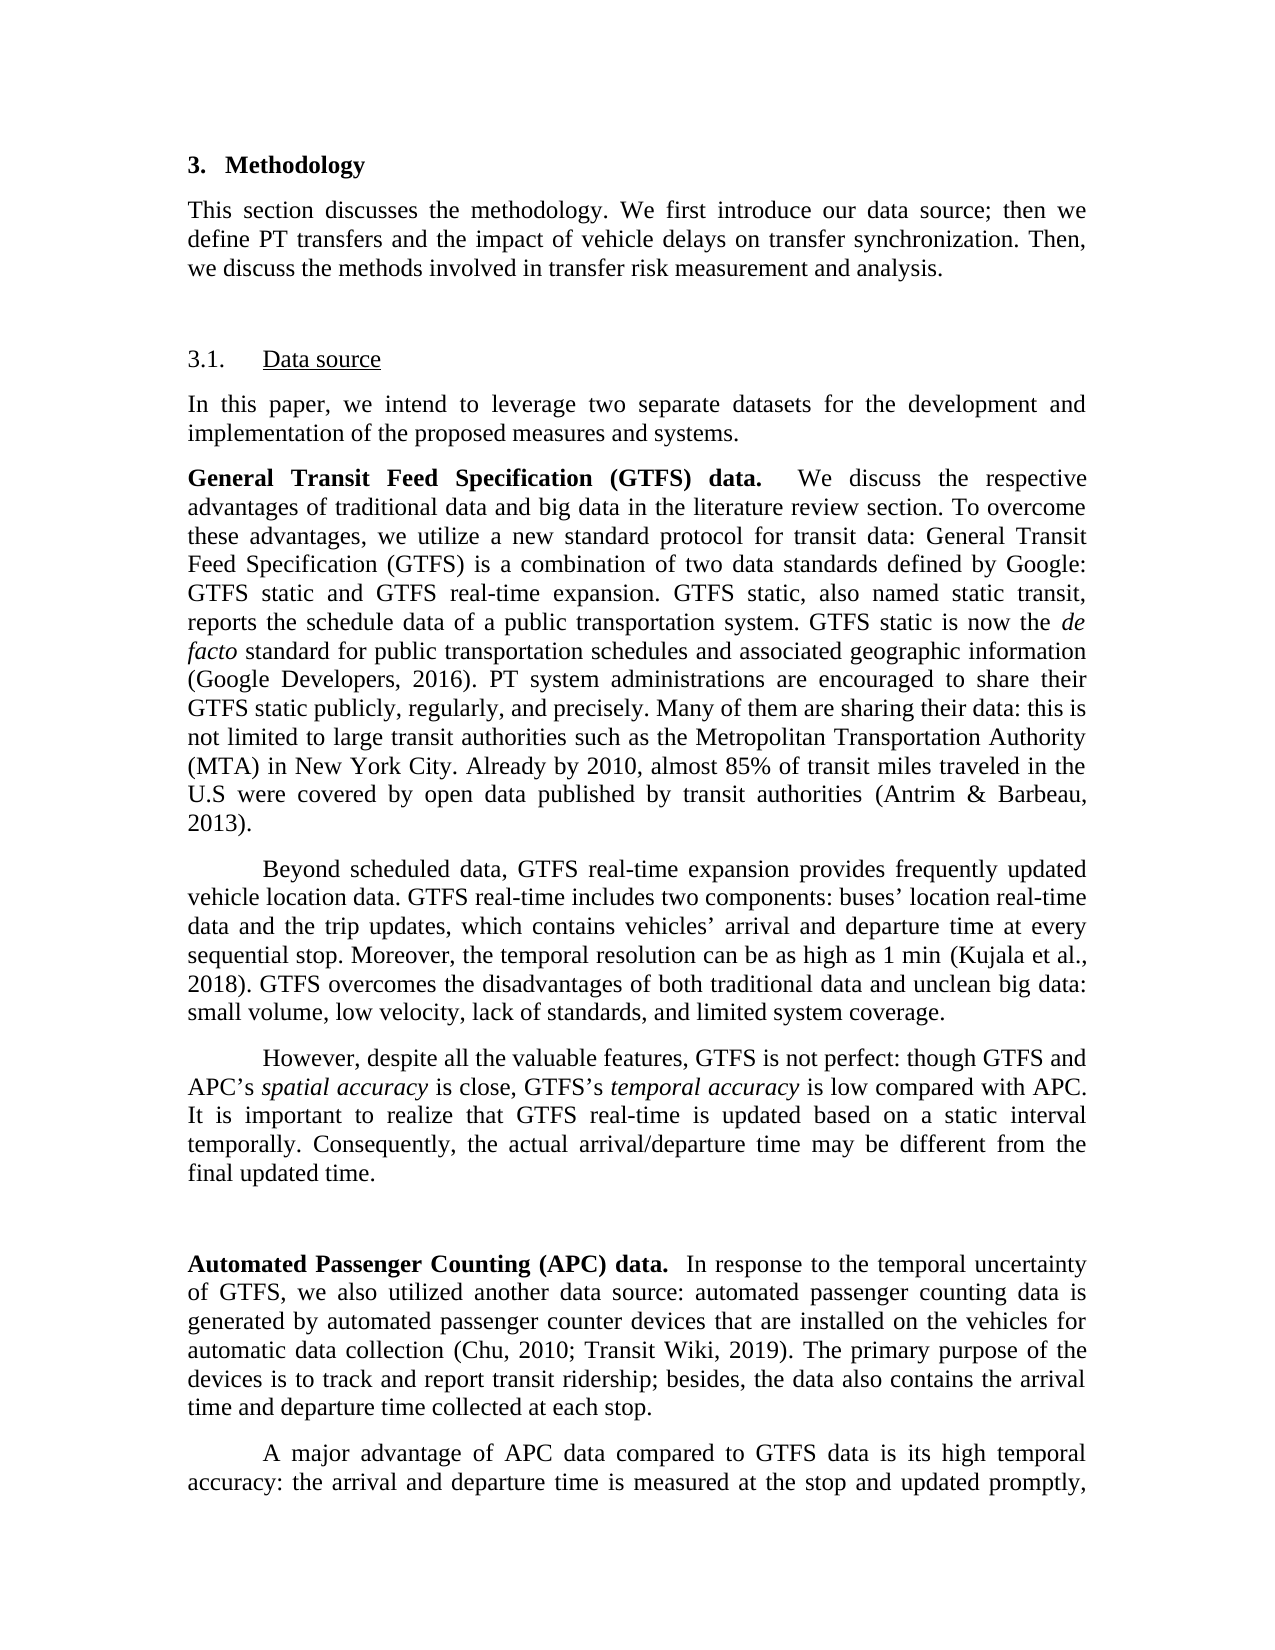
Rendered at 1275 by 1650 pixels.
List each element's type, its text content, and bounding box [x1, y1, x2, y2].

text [187, 1438, 1087, 1495]
list Data source [187, 344, 1087, 372]
text In this paper, we intend to leverage two separate datasets for the development and implementation of the proposed measures and systems. [187, 389, 1087, 447]
text This section discusses the methodology. We first introduce our data source; then we define PT transfers and the impact of vehicle delays on transfer synchronization. Then, we discuss the methods involved in transfer risk measurement and analysis. [187, 195, 1087, 282]
list Methodology [187, 150, 1087, 179]
text However, despite all the valuable features, GTFS is not perfect: though GTFS and APC’s spatial accuracy is close, GTFS’s temporal accuracy is low compared with APC. It is important to realize that GTFS real-time is updated based on a static interval temporally. Consequently, the actual arrival/departure time may be different from the final updated time. [187, 1043, 1087, 1187]
text Beyond scheduled data, GTFS real-time expansion provides frequently updated vehicle location data. GTFS real-time includes two components: buses’ location real-time data and the trip updates, which contains vehicles’ arrival and departure time at every sequential stop. Moreover, the temporal resolution can be as high as 1 min (Kujala et al., 2018). GTFS overcomes the disadvantages of both traditional data and unclean big data: small volume, low velocity, lack of standards, and limited system coverage. [187, 854, 1087, 1026]
text General Transit Feed Specification (GTFS) data. We discuss the respective advantages of traditional data and big data in the literature review section. To overcome these advantages, we utilize a new standard protocol for transit data: General Transit Feed Specification (GTFS) is a combination of two data standards defined by Google: GTFS static and GTFS real-time expansion. GTFS static, also named static transit, reports the schedule data of a public transportation system. GTFS static is now the de facto standard for public transportation schedules and associated geographic information (Google Developers, 2016). PT system administrations are encouraged to share their GTFS static publicly, regularly, and precisely. Many of them are sharing their data: this is not limited to large transit authorities such as the Metropolitan Transportation Authority (MTA) in New York City. Already by 2010, almost 85% of transit miles traveled in the U.S were covered by open data published by transit authorities (Antrim & Barbeau, 2013). [187, 463, 1087, 837]
text Automated Passenger Counting (APC) data. In response to the temporal uncertainty of GTFS, we also utilized another data source: automated passenger counting data is generated by automated passenger counter devices that are installed on the vehicles for automatic data collection (Chu, 2010; Transit Wiki, 2019). The primary purpose of the devices is to track and report transit ridership; besides, the data also contains the arrival time and departure time collected at each stop. [187, 1249, 1087, 1421]
